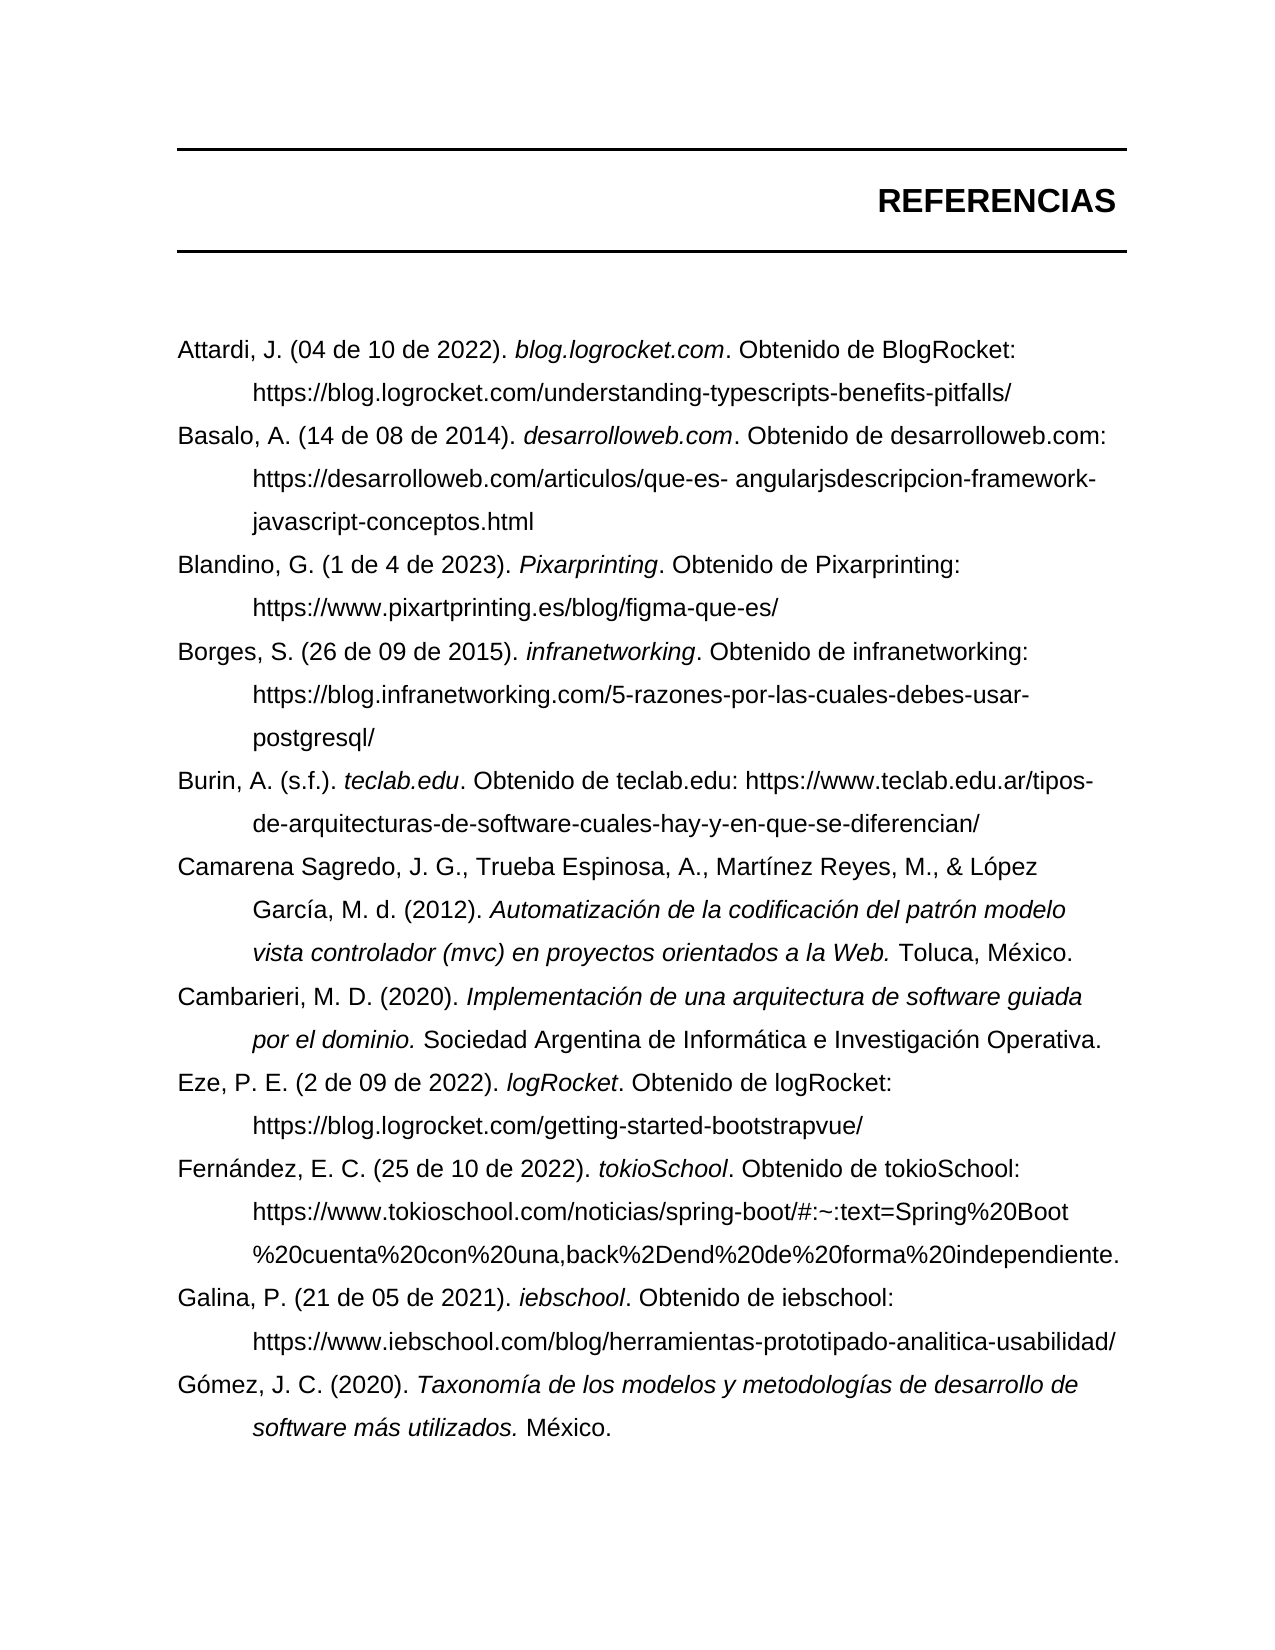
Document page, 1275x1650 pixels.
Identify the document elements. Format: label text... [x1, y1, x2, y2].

table_header REFERENCIAS [177, 151, 1127, 250]
